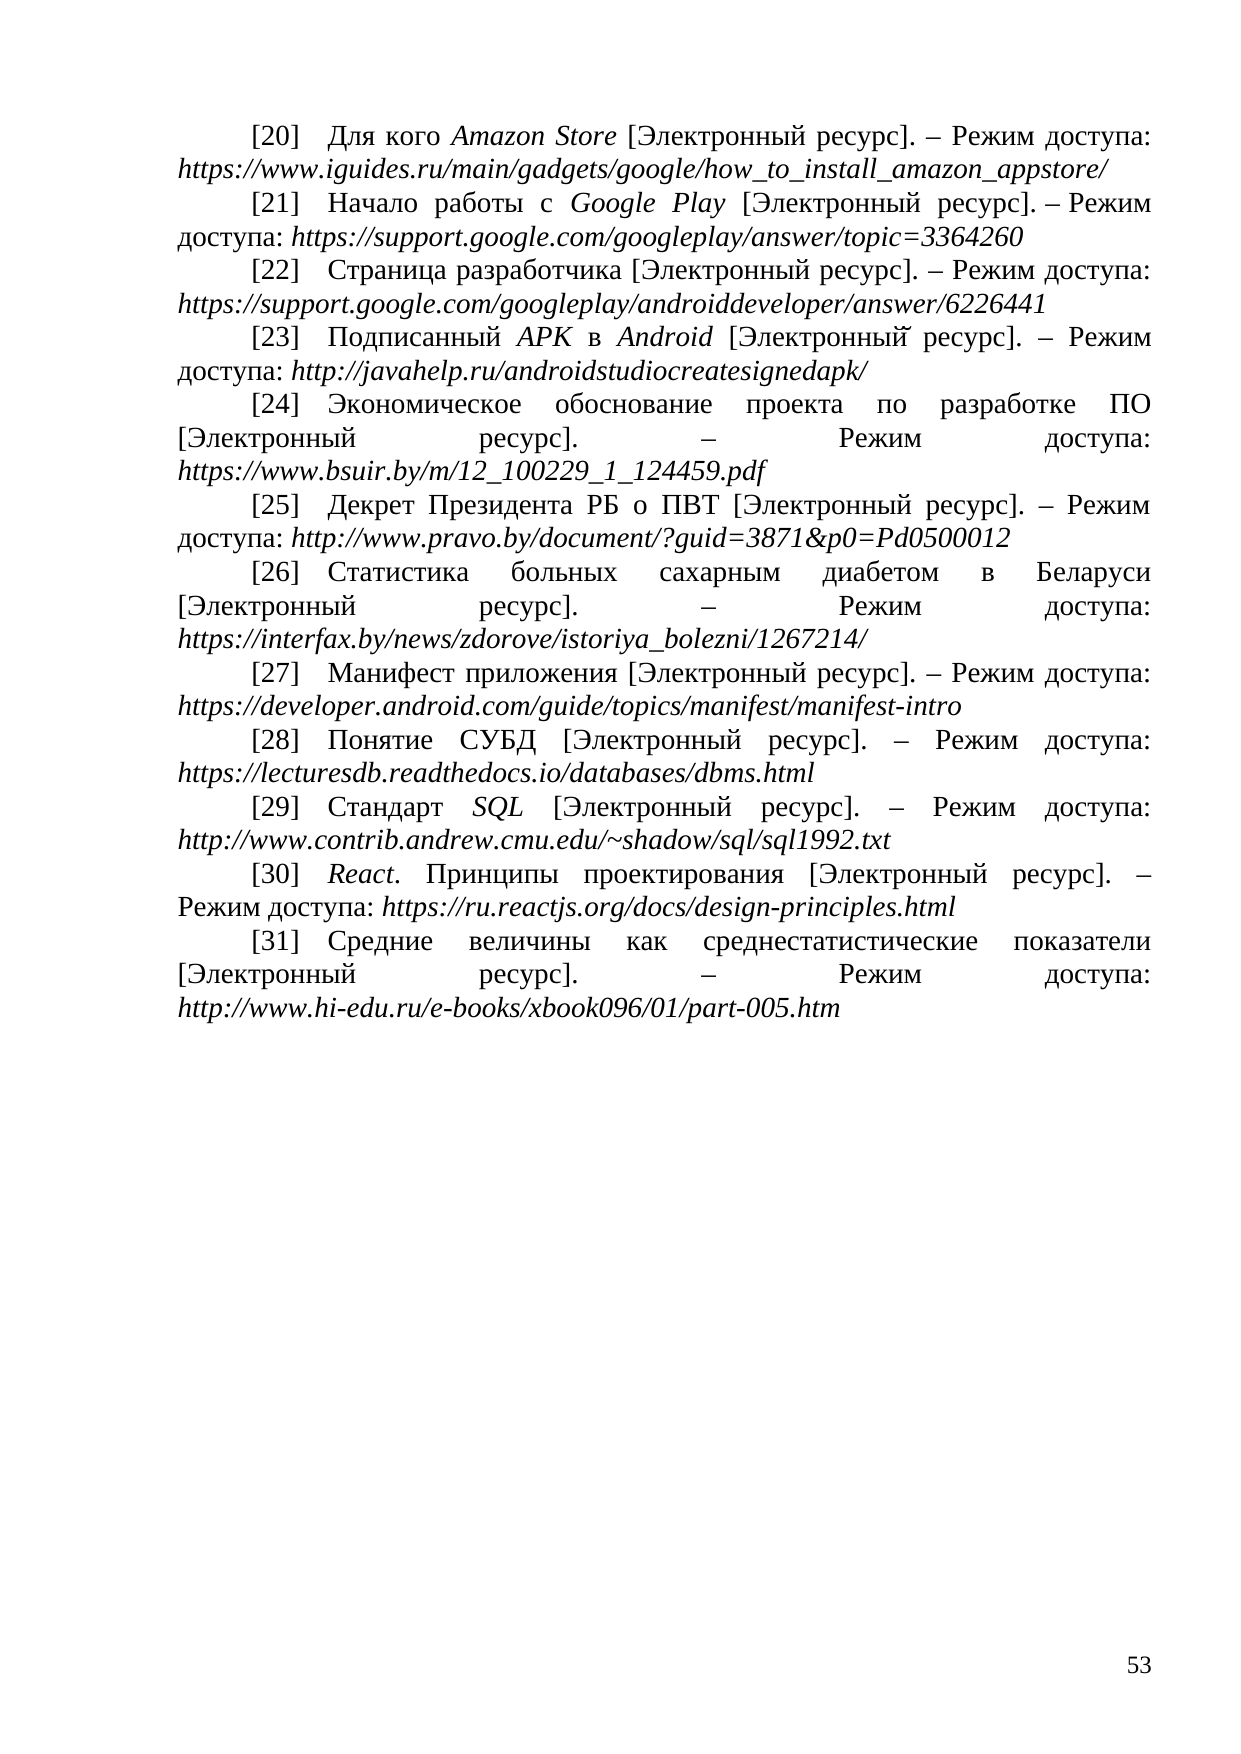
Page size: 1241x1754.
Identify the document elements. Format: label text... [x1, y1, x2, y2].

list Средние величины как среднестатистические показатели [Электронный ресурс]. – Режим доступа: http://www.hi-edu.ru/e-books/xbook096/01/part-005.htm [177, 923, 1152, 1024]
list Начало работы с Google Play [Электронный ресурс]. – Режим доступа: https://support.google.com/googleplay/answer/topic=3364260 [177, 185, 1152, 252]
list Страница разработчика [Электронный ресурс]. – Режим доступа: https://support.google.com/googleplay/androiddeveloper/answer/6226441 [177, 252, 1152, 319]
list Понятие СУБД [Электронный ресурс]. – Режим доступа: https://lecturesdb.readthedocs.io/databases/dbms.html [177, 722, 1152, 789]
list Экономическое обоснование проекта по разработке ПО [Электронный ресурс]. – Режим доступа: https://www.bsuir.by/m/12_100229_1_124459.pdf [177, 386, 1152, 487]
list Манифест приложения [Электронный ресурс]. – Режим доступа: https://developer.android.com/guide/topics/manifest/manifest-intro [177, 655, 1152, 722]
list Для кого Amazon Store [Электронный ресурс]. – Режим доступа: https://www.iguides.ru/main/gadgets/google/how_to_install_amazon_appstore/ [177, 118, 1152, 185]
list React. Принципы проектирования [Электронный ресурс]. – Режим доступа: https://ru.reactjs.org/docs/design-principles.html [177, 856, 1152, 923]
list Статистика больных сахарным диабетом в Беларуси [Электронный ресурс]. – Режим доступа: https://interfax.by/news/zdorove/istoriya_bolezni/1267214/ [177, 554, 1152, 655]
list Подписанный APK в Android [Электронный̆ ресурс]. – Режим доступа: http://javahelp.ru/androidstudiocreatesignedapk/ [177, 319, 1152, 386]
list Стандарт SQL [Электронный ресурс]. – Режим доступа: http://www.contrib.andrew.cmu.edu/~shadow/sql/sql1992.txt [177, 789, 1152, 856]
list Декрет Президента РБ о ПВТ [Электронный ресурс]. – Режим доступа: http://www.pravo.by/document/?guid=3871&p0=Pd0500012 [177, 487, 1152, 554]
